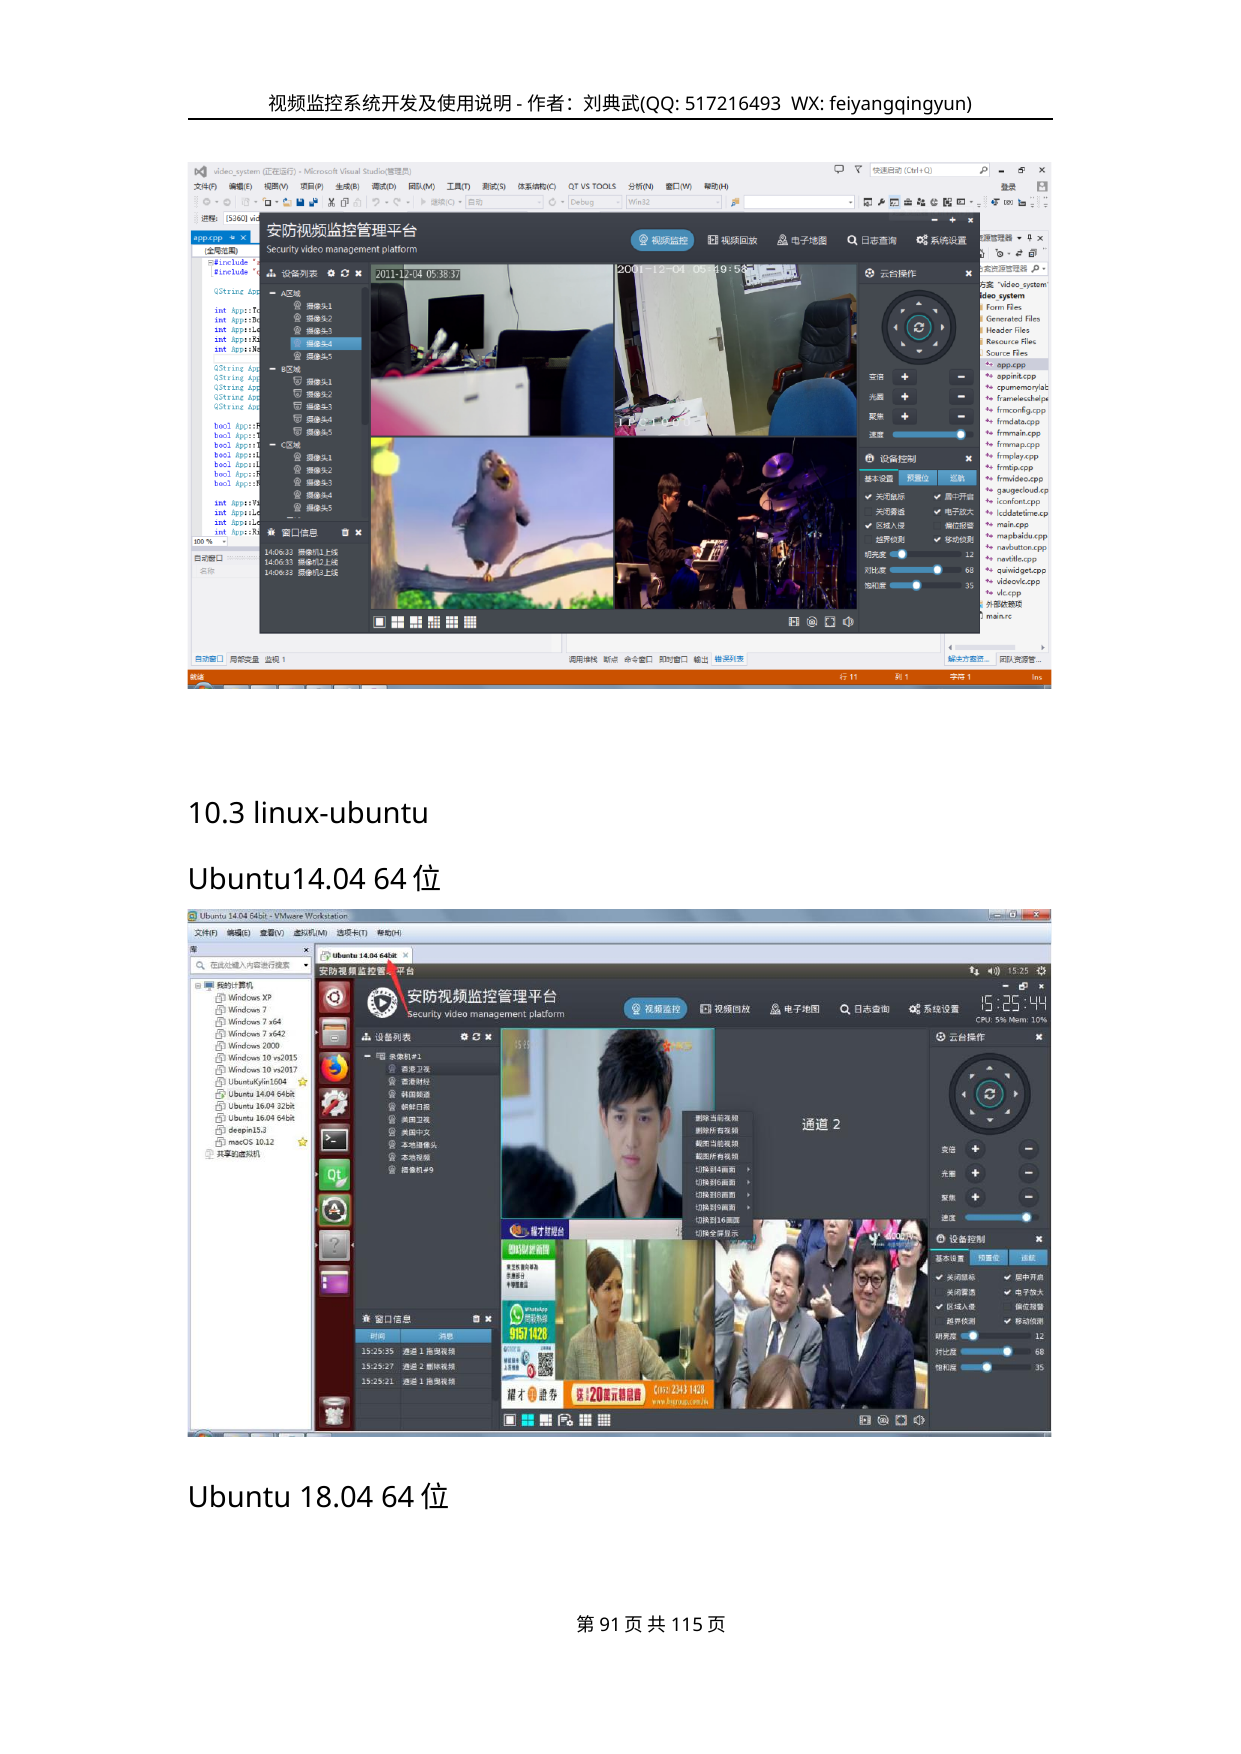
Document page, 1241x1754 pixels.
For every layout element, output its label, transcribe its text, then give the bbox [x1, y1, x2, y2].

text Ubuntu 18.04 64位 [187, 1462, 1053, 1527]
picture [187, 162, 1052, 689]
text 10.3 linux-ubuntu [187, 779, 1053, 844]
text Ubuntu14.04 64位 [187, 844, 1053, 909]
picture [187, 909, 1052, 1437]
